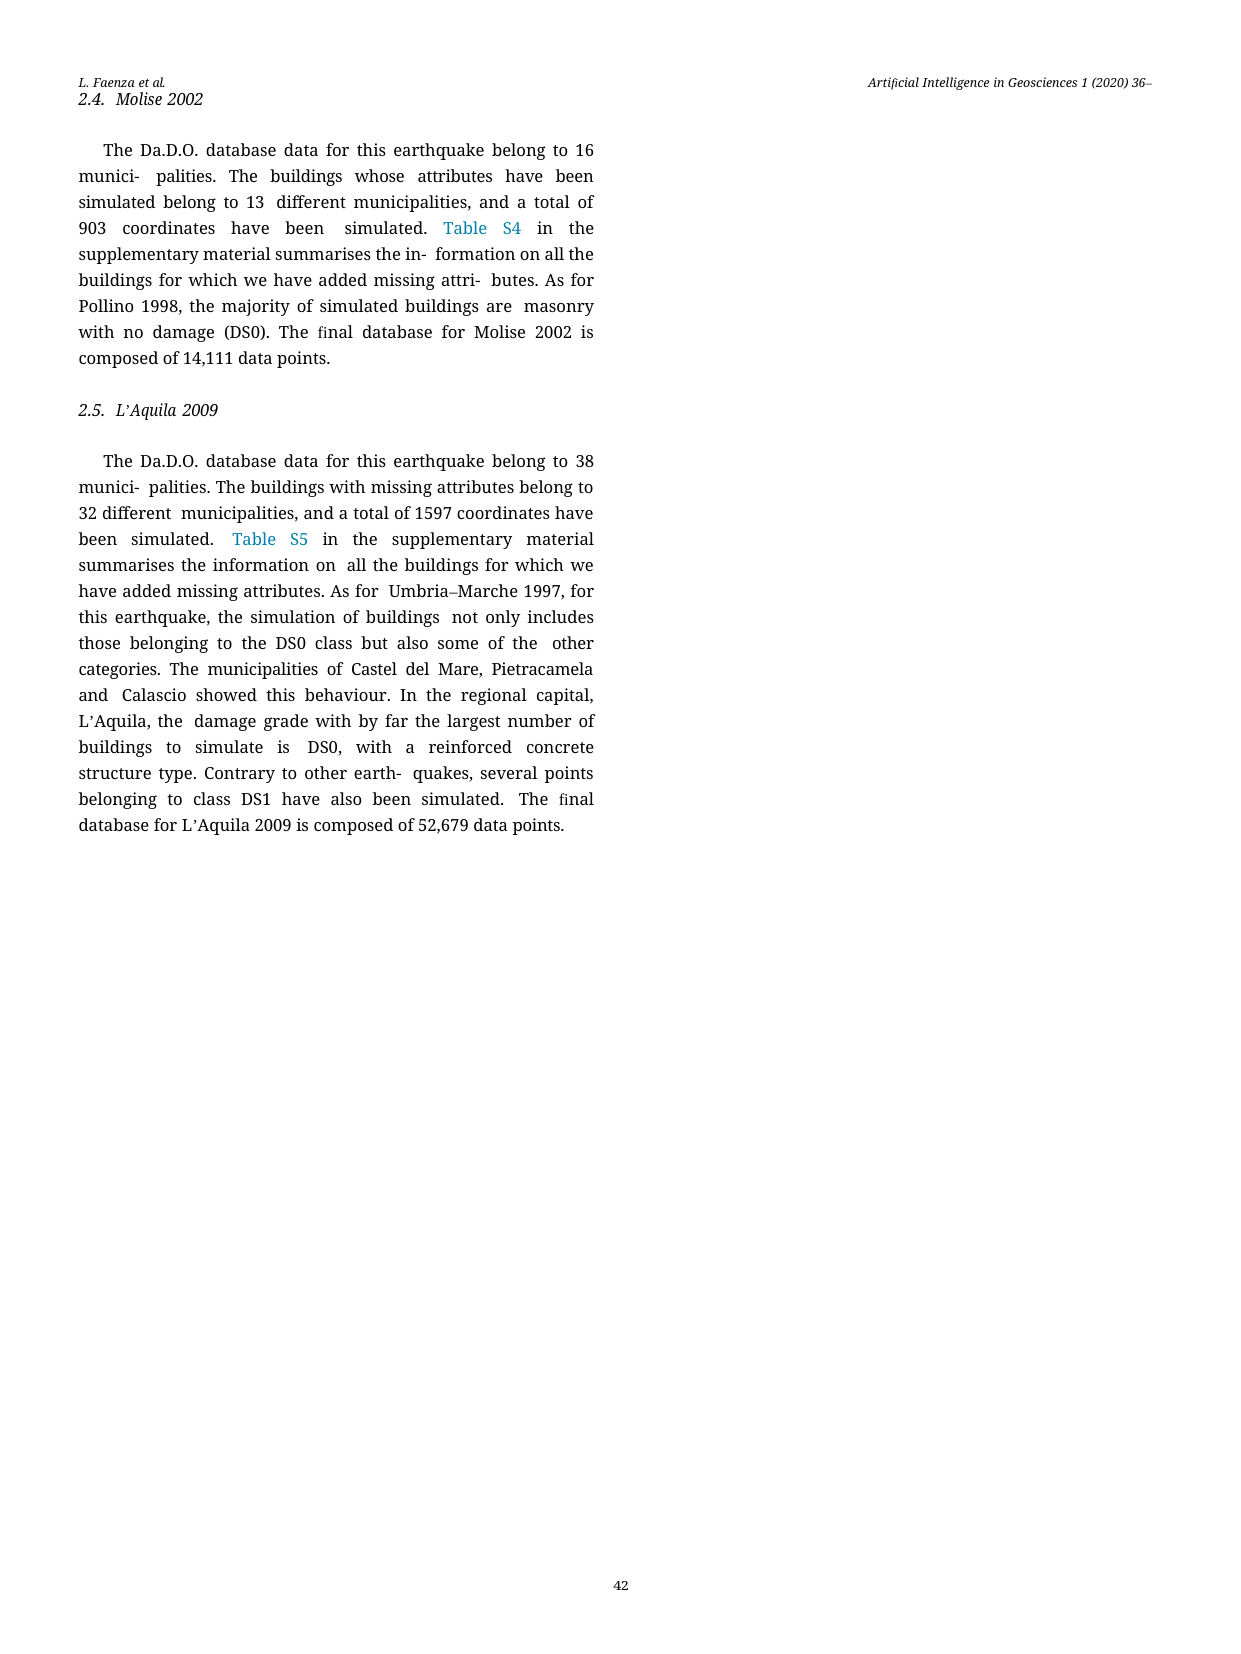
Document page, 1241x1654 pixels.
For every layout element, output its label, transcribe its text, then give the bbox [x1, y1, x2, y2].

list Molise 2002 [78, 87, 605, 110]
picture [511, 222, 518, 231]
text The Da.D.O. database data for this earthquake belong to 38 munici- palities. The buildings with missing attributes belong to 32 different municipalities, and a total of 1597 coordinates have been simulated. Table S5 in the supplementary material summarises the information on all the buildings for which we have added missing attributes. As for Umbria–Marche 1997, for this earthquake, the simulation of buildings not only includes those belonging to the DS0 class but also some of the other categories. The municipalities of Castel del Mare, Pietracamela and Calascio showed this behaviour. In the regional capital, L’Aquila, the damage grade with by far the largest number of buildings to simulate is DS0, with a reinforced concrete structure type. Contrary to other earth- quakes, several points belonging to class DS1 have also been simulated. The final database for L’Aquila 2009 is composed of 52,679 data points. [78, 449, 594, 837]
picture [243, 536, 250, 544]
text The Da.D.O. database data for this earthquake belong to 16 munici- palities. The buildings whose attributes have been simulated belong to 13 different municipalities, and a total of 903 coordinates have been simulated. Table S4 in the supplementary material summarises the in- formation on all the buildings for which we have added missing attri- butes. As for Pollino 1998, the majority of simulated buildings are masonry with no damage (DS0). The final database for Molise 2002 is composed of 14,111 data points. [78, 139, 594, 370]
list L’Aquila 2009 [78, 398, 605, 421]
picture [300, 533, 307, 539]
